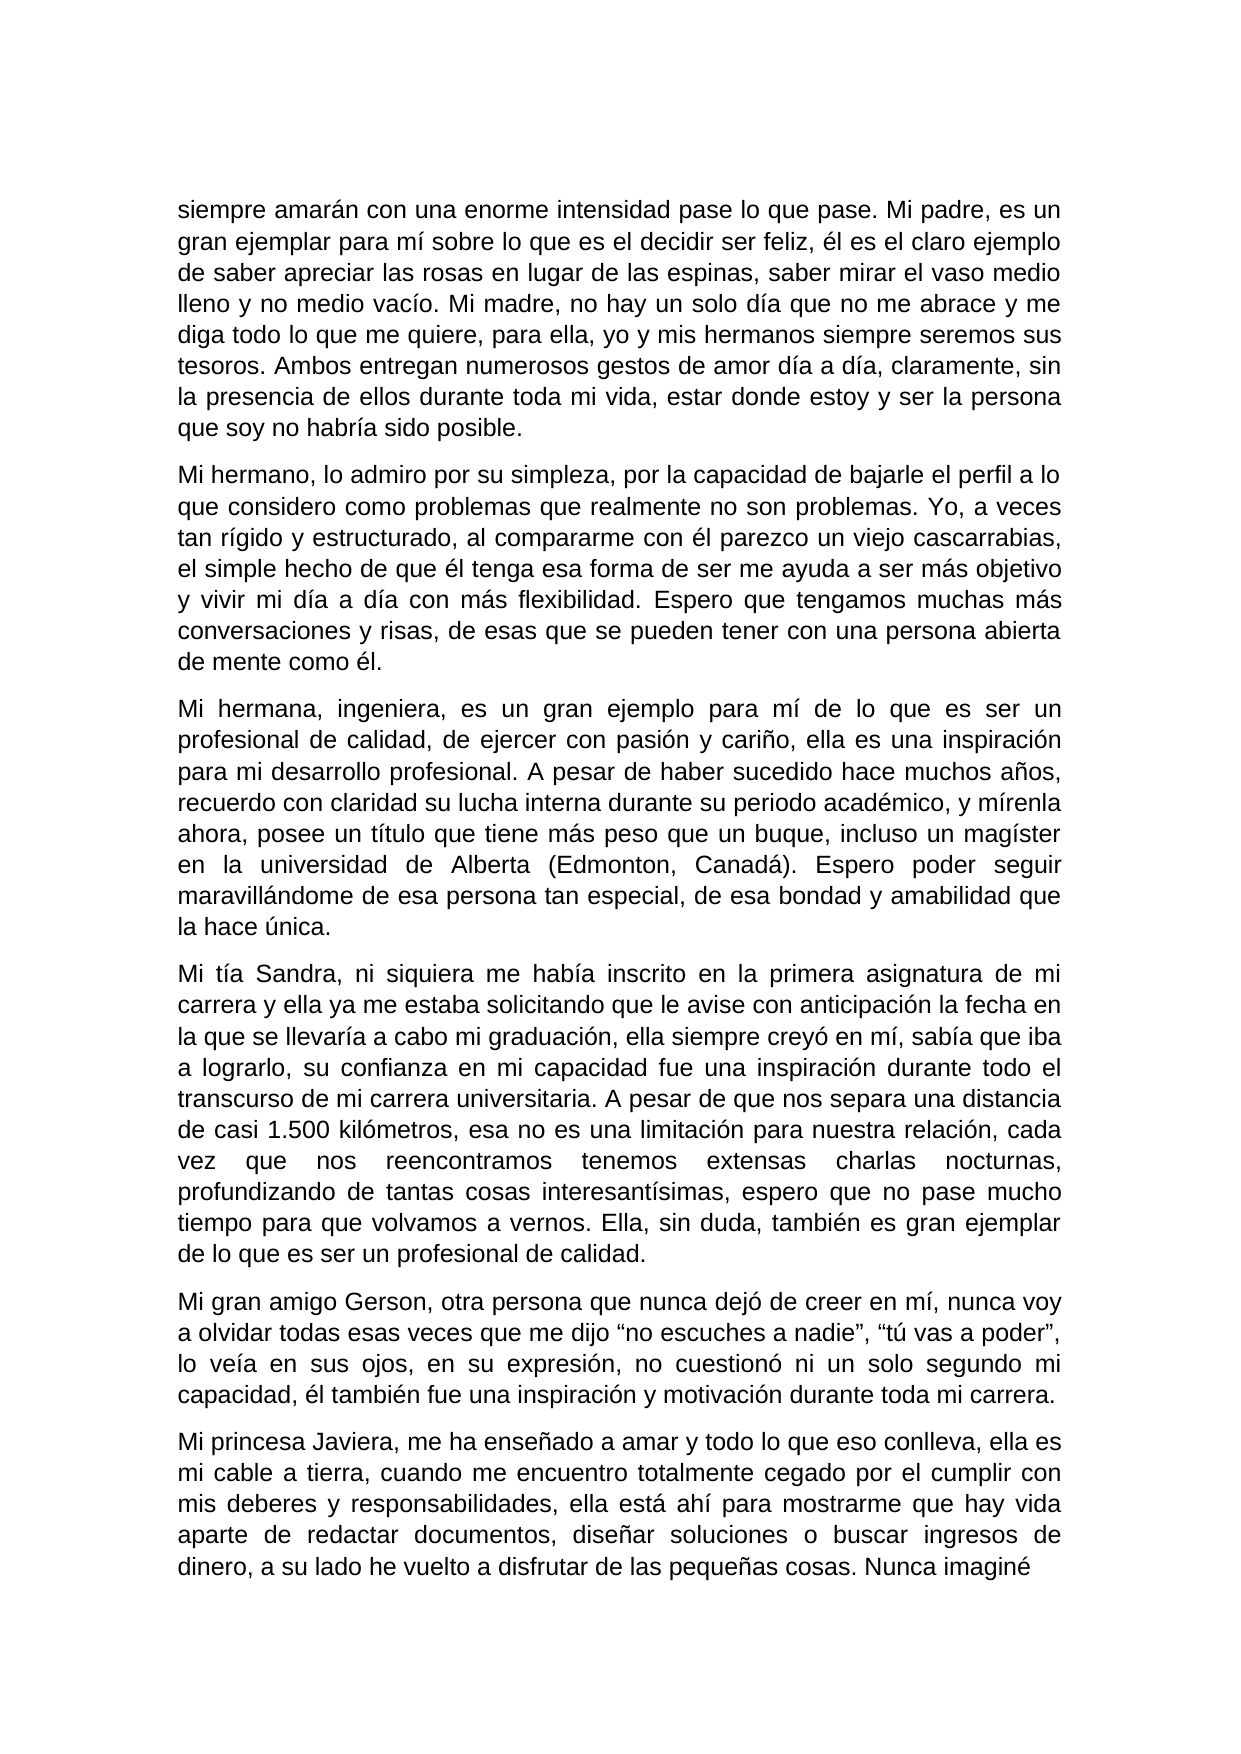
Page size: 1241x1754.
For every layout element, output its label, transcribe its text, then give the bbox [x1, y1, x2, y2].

text Mi tía Sandra, ni siquiera me había inscrito en la primera asignatura de mi carrera y ella ya me estaba solicitando que le avise con anticipación la fecha en la que se llevaría a cabo mi graduación, ella siempre creyó en mí, sabía que iba a lograrlo, su confianza en mi capacidad fue una inspiración durante todo el transcurso de mi carrera universitaria. A pesar de que nos separa una distancia de casi 1.500 kilómetros, esa no es una limitación para nuestra relación, cada vez que nos reencontramos tenemos extensas charlas nocturnas, profundizando de tantas cosas interesantísimas, espero que no pase mucho tiempo para que volvamos a vernos. Ella, sin duda, también es gran ejemplar de lo que es ser un profesional de calidad. [177, 959, 1063, 1267]
text Mi princesa Javiera, me ha enseñado a amar y todo lo que eso conlleva, ella es mi cable a tierra, cuando me encuentro totalmente cegado por el cumplir con mis deberes y responsabilidades, ella está ahí para mostrarme que hay vida aparte de redactar documentos, diseñar soluciones o buscar ingresos de dinero, a su lado he vuelto a disfrutar de las pequeñas cosas. Nunca imaginé [177, 1427, 1063, 1580]
text Mi hermana, ingeniera, es un gran ejemplo para mí de lo que es ser un profesional de calidad, de ejercer con pasión y cariño, ella es una inspiración para mi desarrollo profesional. A pesar de haber sucedido hace muchos años, recuerdo con claridad su lucha interna durante su periodo académico, y mírenla ahora, posee un título que tiene más peso que un buque, incluso un magíster en la universidad de Alberta (Edmonton, Canadá). Espero poder seguir maravillándome de esa persona tan especial, de esa bondad y amabilidad que la hace única. [177, 694, 1063, 940]
text siempre amarán con una enorme intensidad pase lo que pase. Mi padre, es un gran ejemplar para mí sobre lo que es el decidir ser feliz, él es el claro ejemplo de saber apreciar las rosas en lugar de las espinas, saber mirar el vaso medio lleno y no medio vacío. Mi madre, no hay un solo día que no me abrace y me diga todo lo que me quiere, para ella, yo y mis hermanos siempre seremos sus tesoros. Ambos entregan numerosos gestos de amor día a día, claramente, sin la presencia de ellos durante toda mi vida, estar donde estoy y ser la persona que soy no habría sido posible. [177, 195, 1063, 441]
text Mi hermano, lo admiro por su simpleza, por la capacidad de bajarle el perfil a lo que considero como problemas que realmente no son problemas. Yo, a veces tan rígido y estructurado, al compararme con él parezco un viejo cascarrabias, el simple hecho de que él tenga esa forma de ser me ayuda a ser más objetivo y vivir mi día a día con más flexibilidad. Espero que tengamos muchas más conversaciones y risas, de esas que se pueden tener con una persona abierta de mente como él. [177, 460, 1063, 675]
text Mi gran amigo Gerson, otra persona que nunca dejó de creer en mí, nunca voy a olvidar todas esas veces que me dijo “no escuches a nadie”, “tú vas a poder”, lo veía en sus ojos, en su expresión, no cuestionó ni un solo segundo mi capacidad, él también fue una inspiración y motivación durante toda mi carrera. [177, 1286, 1063, 1408]
